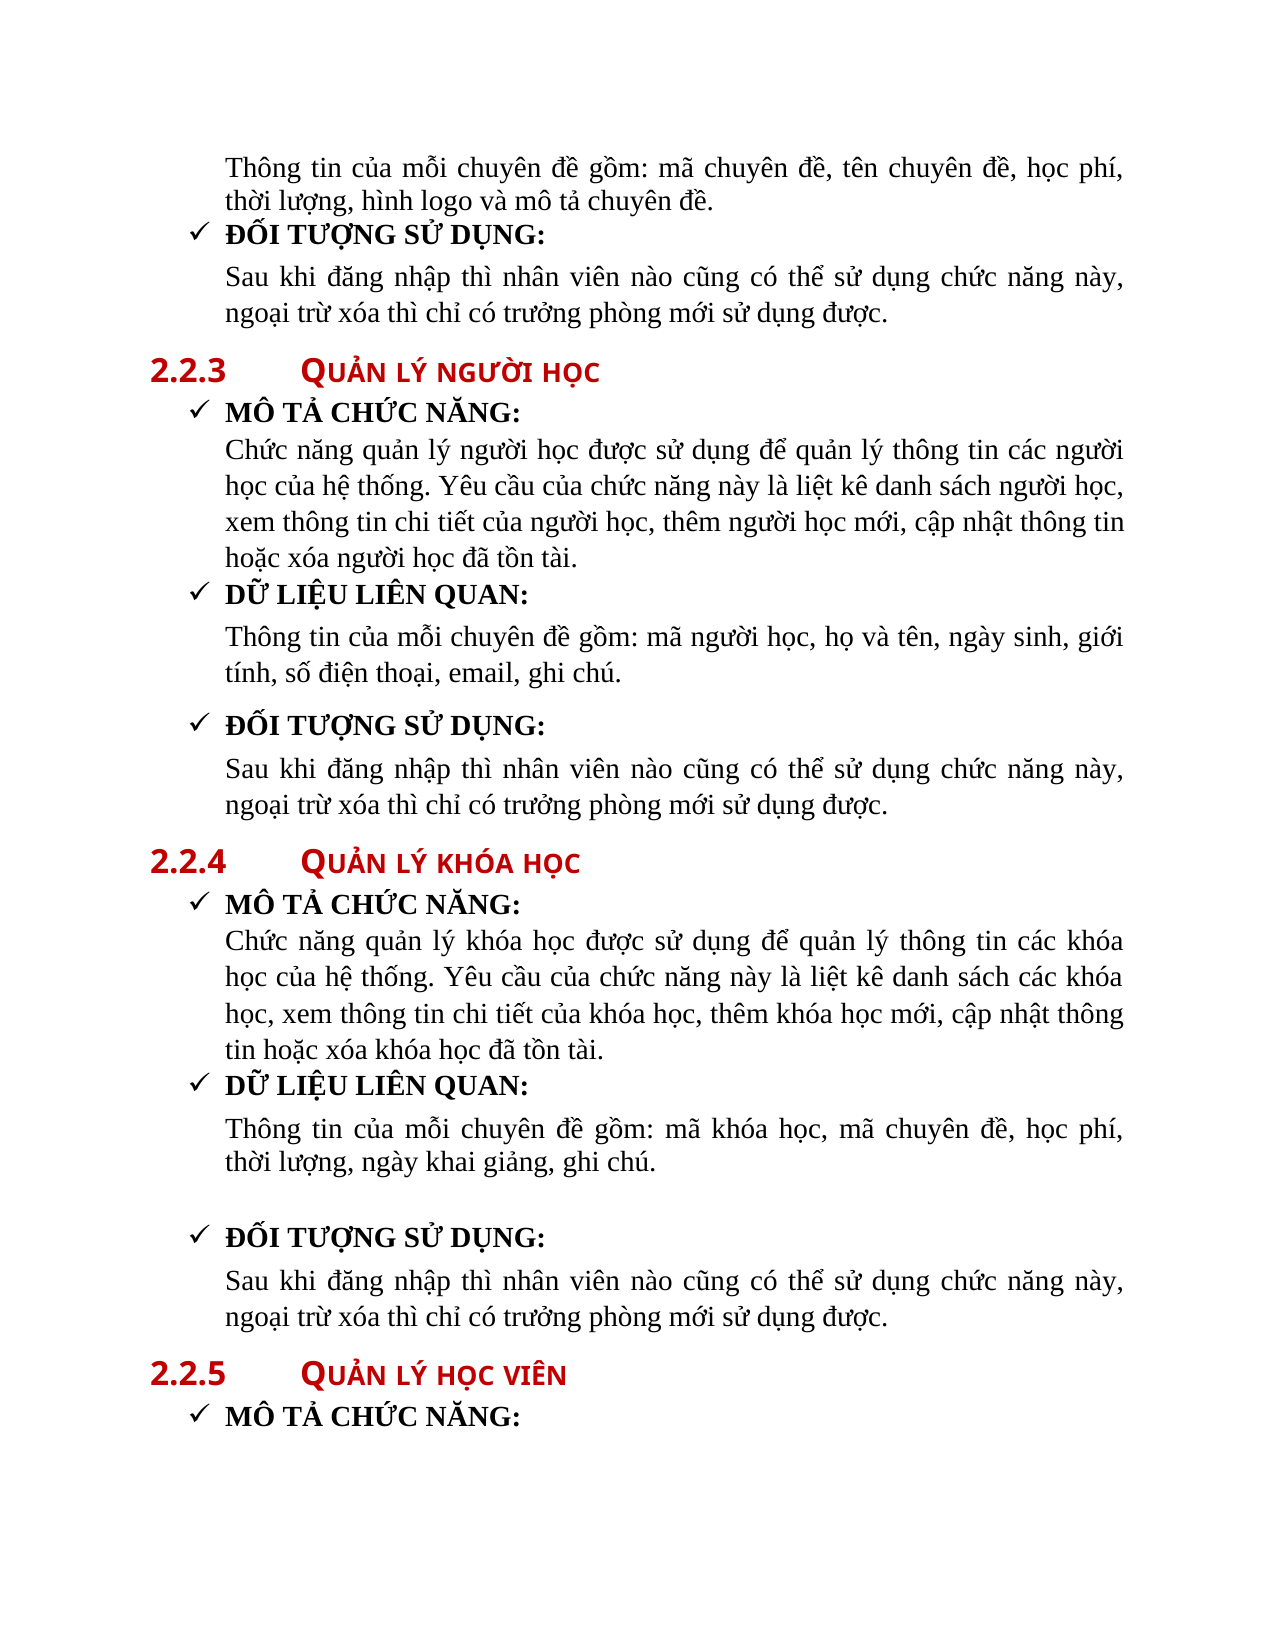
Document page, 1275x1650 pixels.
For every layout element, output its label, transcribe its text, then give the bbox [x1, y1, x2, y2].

list Thông tin của mỗi chuyên đề gồm: mã khóa học, mã chuyên đề, học phí, thời lượng, ngày khai giảng, ghi chú. [225, 1111, 1125, 1178]
list Thông tin của mỗi chuyên đề gồm: mã chuyên đề, tên chuyên đề, học phí, thời lượng, hình logo và mô tả chuyên đề. [225, 150, 1125, 217]
text Chức năng quản lý khóa học được sử dụng để quản lý thông tin các khóa học của hệ thống. Yêu cầu của chức năng này là liệt kê danh sách các khóa học, xem thông tin chi tiết của khóa học, thêm khóa học mới, cập nhật thông tin hoặc xóa khóa học đã tồn tài. [225, 923, 1125, 1065]
list MÔ TẢ CHỨC NĂNG: [187, 1399, 1125, 1432]
list DỮ LIỆU LIÊN QUAN: [187, 1068, 1125, 1102]
list MÔ TẢ CHỨC NĂNG: [187, 887, 1125, 921]
subtitle Quản lý người học [150, 347, 1125, 392]
text Sau khi đăng nhập thì nhân viên nào cũng có thể sử dụng chức năng này, ngoại trừ xóa thì chỉ có trưởng phòng mới sử dụng được. [225, 751, 1125, 820]
list ĐỐI TƯỢNG SỬ DỤNG: [187, 217, 1125, 251]
text Sau khi đăng nhập thì nhân viên nào cũng có thể sử dụng chức năng này, ngoại trừ xóa thì chỉ có trưởng phòng mới sử dụng được. [225, 1263, 1125, 1332]
list ĐỐI TƯỢNG SỬ DỤNG: [187, 708, 1125, 742]
list Sau khi đăng nhập thì nhân viên nào cũng có thể sử dụng chức năng này, ngoại trừ xóa thì chỉ có trưởng phòng mới sử dụng được. [225, 259, 1125, 329]
list Thông tin của mỗi chuyên đề gồm: mã người học, họ và tên, ngày sinh, giới tính, số điện thoại, email, ghi chú. [225, 619, 1125, 689]
subtitle Quản lý học viên [150, 1350, 1125, 1395]
list MÔ TẢ CHỨC NĂNG: [187, 396, 1125, 429]
list DỮ LIỆU LIÊN QUAN: [187, 577, 1125, 611]
subtitle Quản lý khóa học [150, 838, 1125, 883]
list ĐỐI TƯỢNG SỬ DỤNG: [187, 1220, 1125, 1254]
text Chức năng quản lý người học được sử dụng để quản lý thông tin các người học của hệ thống. Yêu cầu của chức năng này là liệt kê danh sách người học, xem thông tin chi tiết của người học, thêm người học mới, cập nhật thông tin hoặc xóa người học đã tồn tài. [225, 432, 1125, 574]
